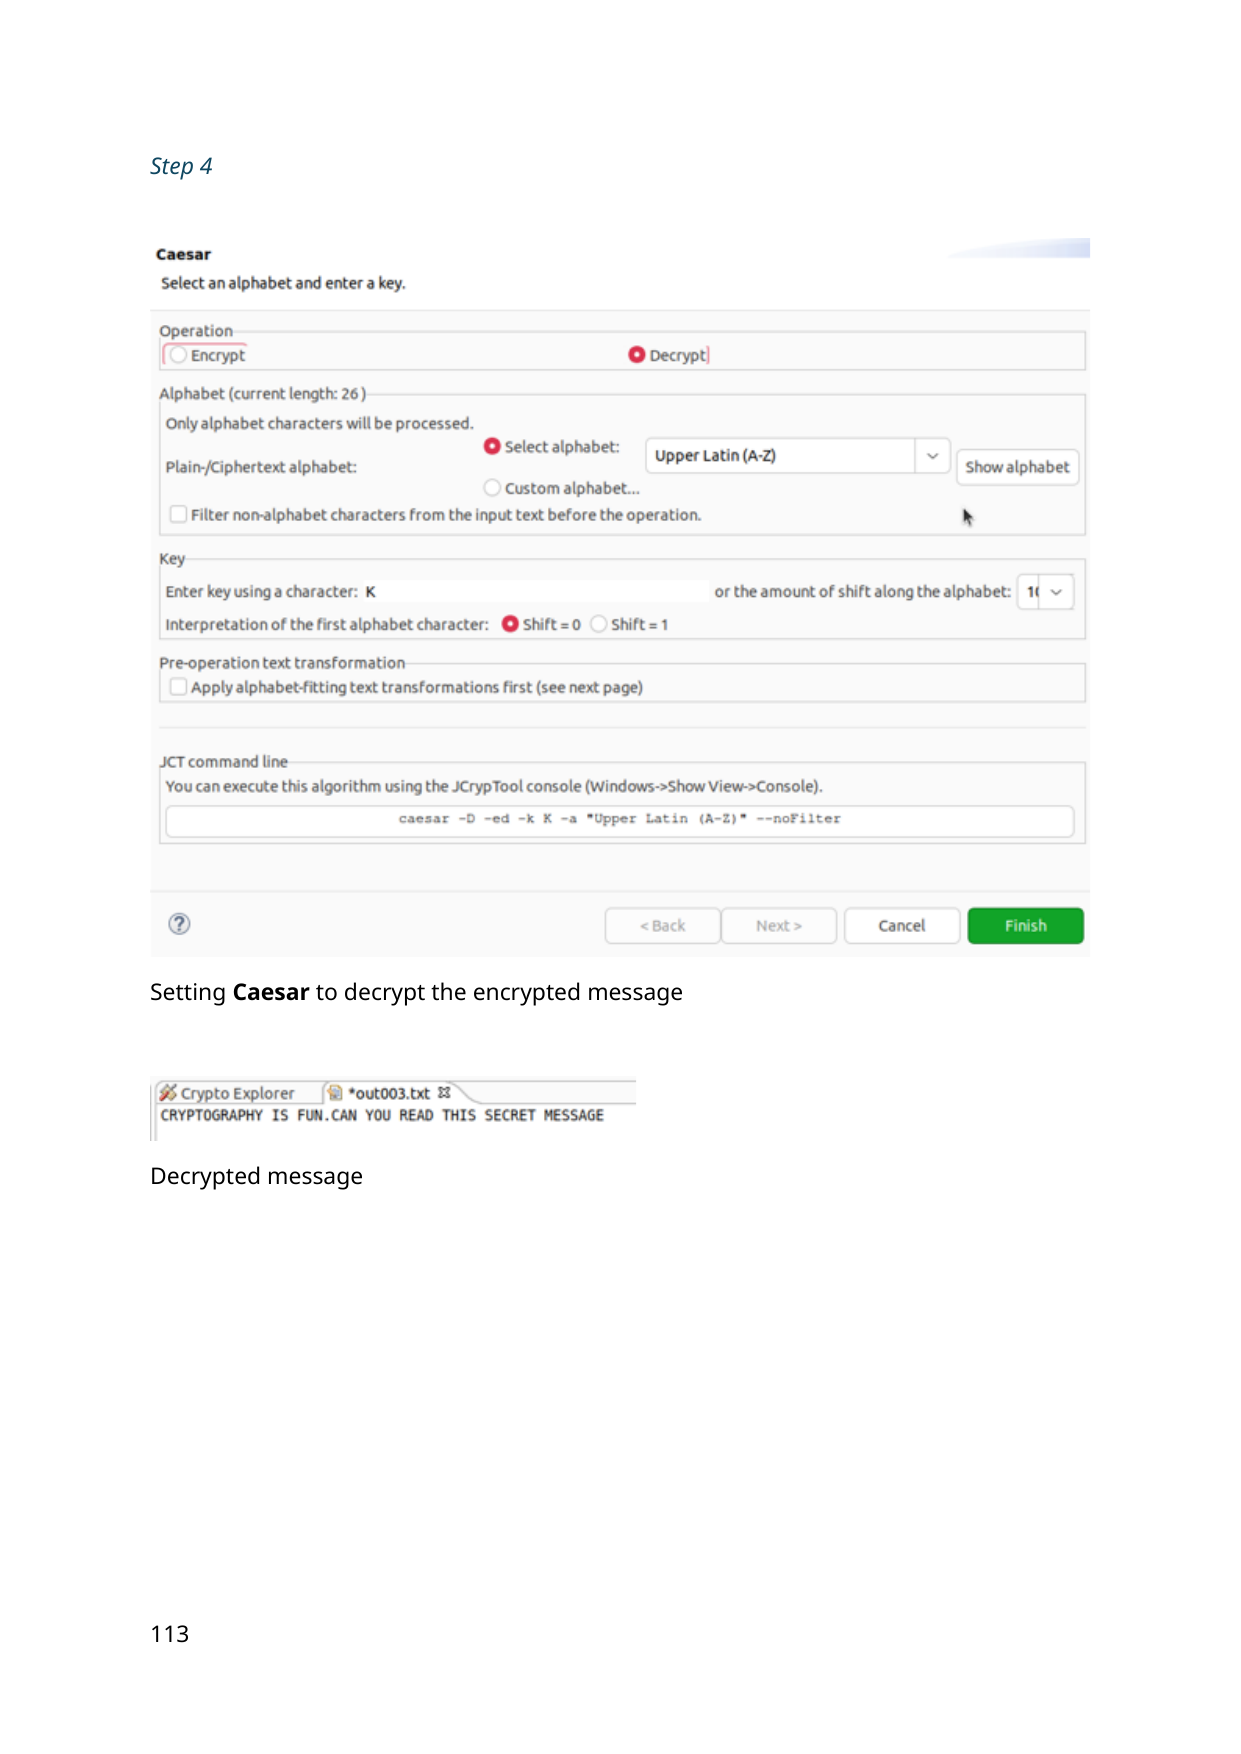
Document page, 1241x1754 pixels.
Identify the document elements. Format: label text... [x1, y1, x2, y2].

picture [150, 238, 1091, 957]
subtitle Step 4 [150, 150, 1090, 181]
text Setting Caesar to decrypt the encrypted message [150, 976, 1090, 1007]
picture [150, 1076, 637, 1141]
text Decrypted message [150, 1160, 1090, 1191]
